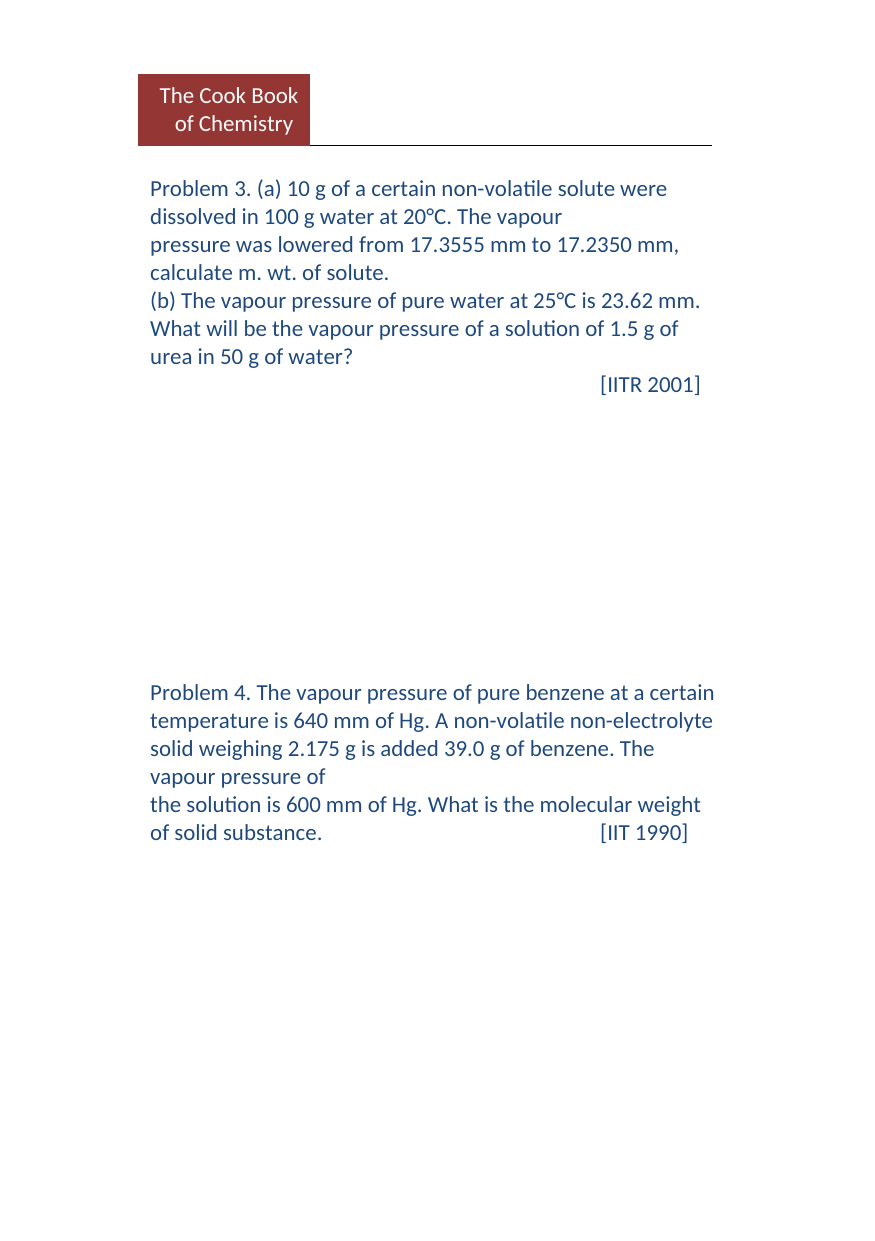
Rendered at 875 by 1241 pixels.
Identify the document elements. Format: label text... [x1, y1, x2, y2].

text Problem 3. (a) 10 g of a certain non-volatile solute were dissolved in 100 g water at 20°C. The vapour [150, 174, 724, 230]
text pressure was lowered from 17.3555 mm to 17.2350 mm, calculate m. wt. of solute. [150, 230, 724, 286]
text Problem 4. The vapour pressure of pure benzene at a certain temperature is 640 mm of Hg. A non-volatile non-electrolyte solid weighing 2.175 g is added 39.0 g of benzene. The vapour pressure of [150, 678, 724, 790]
text the solution is 600 mm of Hg. What is the molecular weight of solid substance. [IIT 1990] [150, 790, 724, 846]
text (b) The vapour pressure of pure water at 25°C is 23.62 mm. What will be the vapour pressure of a solution of 1.5 g of urea in 50 g of water? [IITR 2001] [150, 286, 724, 398]
